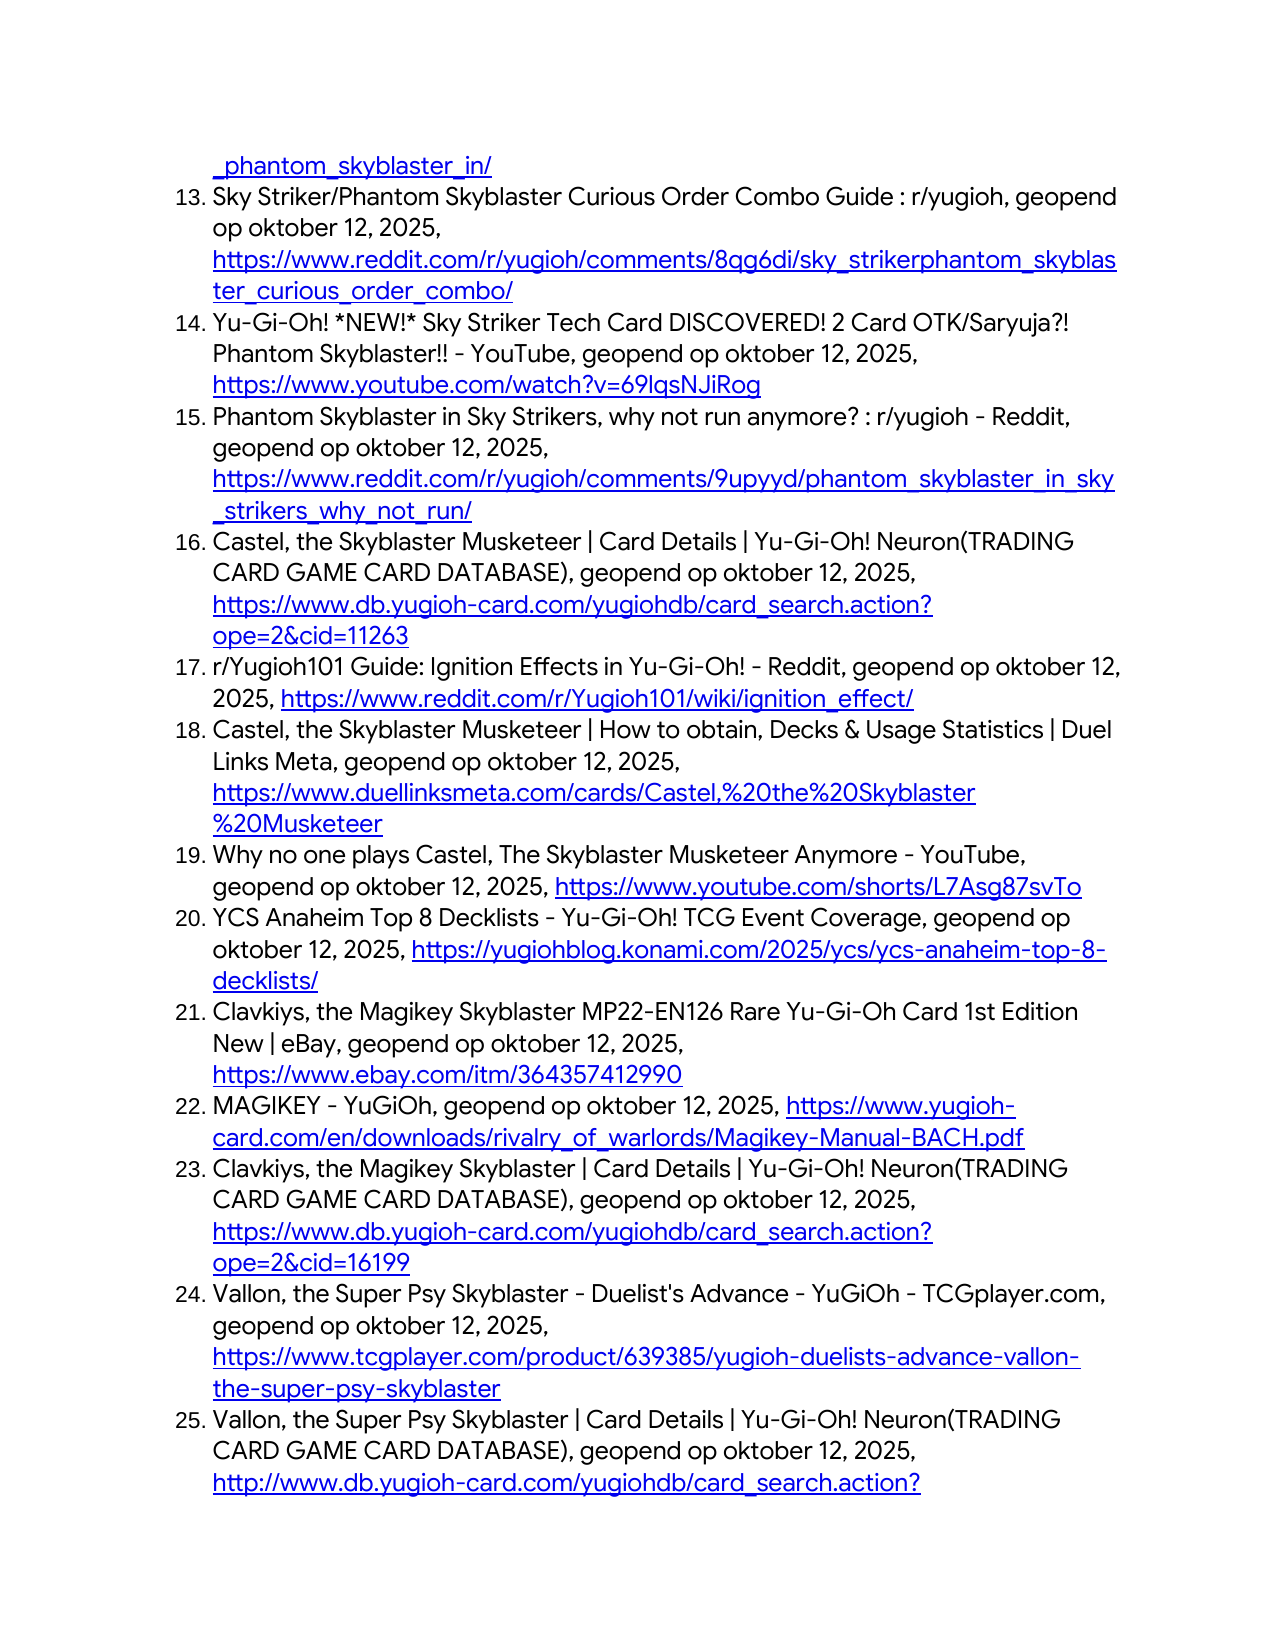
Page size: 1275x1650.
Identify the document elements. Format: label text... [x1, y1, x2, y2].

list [175, 1404, 1125, 1498]
list Vallon, the Super Psy Skyblaster - Duelist's Advance - YuGiOh - TCGplayer.com, geopend op oktober 12, 2025, https://www.tcgplayer.com/product/639385/yugioh-duelists-advance-vallon-the-super-psy-skyblaster [175, 1279, 1125, 1404]
list Phantom Skyblaster in Sky Strikers, why not run anymore? : r/yugioh - Reddit, geopend op oktober 12, 2025, https://www.reddit.com/r/yugioh/comments/9upyyd/phantom_skyblaster_in_sky_strikers_why_not_run/ [175, 401, 1125, 526]
list Clavkiys, the Magikey Skyblaster | Card Details | Yu-Gi-Oh! Neuron(TRADING CARD GAME CARD DATABASE), geopend op oktober 12, 2025, https://www.db.yugioh-card.com/yugiohdb/card_search.action?ope=2&cid=16199 [175, 1153, 1125, 1279]
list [175, 150, 1125, 181]
list Why no one plays Castel, The Skyblaster Musketeer Anymore - YouTube, geopend op oktober 12, 2025, https://www.youtube.com/shorts/L7Asg87svTo [175, 840, 1125, 902]
list Yu-Gi-Oh! *NEW!* Sky Striker Tech Card DISCOVERED! 2 Card OTK/Saryuja?! Phantom Skyblaster!! - YouTube, geopend op oktober 12, 2025, https://www.youtube.com/watch?v=69lqsNJiRog [175, 307, 1125, 401]
list r/Yugioh101 Guide: Ignition Effects in Yu-Gi-Oh! - Reddit, geopend op oktober 12, 2025, https://www.reddit.com/r/Yugioh101/wiki/ignition_effect/ [175, 652, 1125, 714]
list YCS Anaheim Top 8 Decklists - Yu-Gi-Oh! TCG Event Coverage, geopend op oktober 12, 2025, https://yugiohblog.konami.com/2025/ycs/ycs-anaheim-top-8-decklists/ [175, 902, 1125, 997]
list Sky Striker/Phantom Skyblaster Curious Order Combo Guide : r/yugioh, geopend op oktober 12, 2025, https://www.reddit.com/r/yugioh/comments/8qg6di/sky_strikerphantom_skyblaster_curious_order_combo/ [175, 181, 1125, 307]
list Castel, the Skyblaster Musketeer | How to obtain, Decks & Usage Statistics | Duel Links Meta, geopend op oktober 12, 2025, https://www.duellinksmeta.com/cards/Castel,%20the%20Skyblaster%20Musketeer [175, 714, 1125, 840]
list Clavkiys, the Magikey Skyblaster MP22-EN126 Rare Yu-Gi-Oh Card 1st Edition New | eBay, geopend op oktober 12, 2025, https://www.ebay.com/itm/364357412990 [175, 997, 1125, 1091]
list MAGIKEY - YuGiOh, geopend op oktober 12, 2025, https://www.yugioh-card.com/en/downloads/rivalry_of_warlords/Magikey-Manual-BACH.pdf [175, 1091, 1125, 1153]
list Castel, the Skyblaster Musketeer | Card Details | Yu-Gi-Oh! Neuron(TRADING CARD GAME CARD DATABASE), geopend op oktober 12, 2025, https://www.db.yugioh-card.com/yugiohdb/card_search.action?ope=2&cid=11263 [175, 526, 1125, 652]
